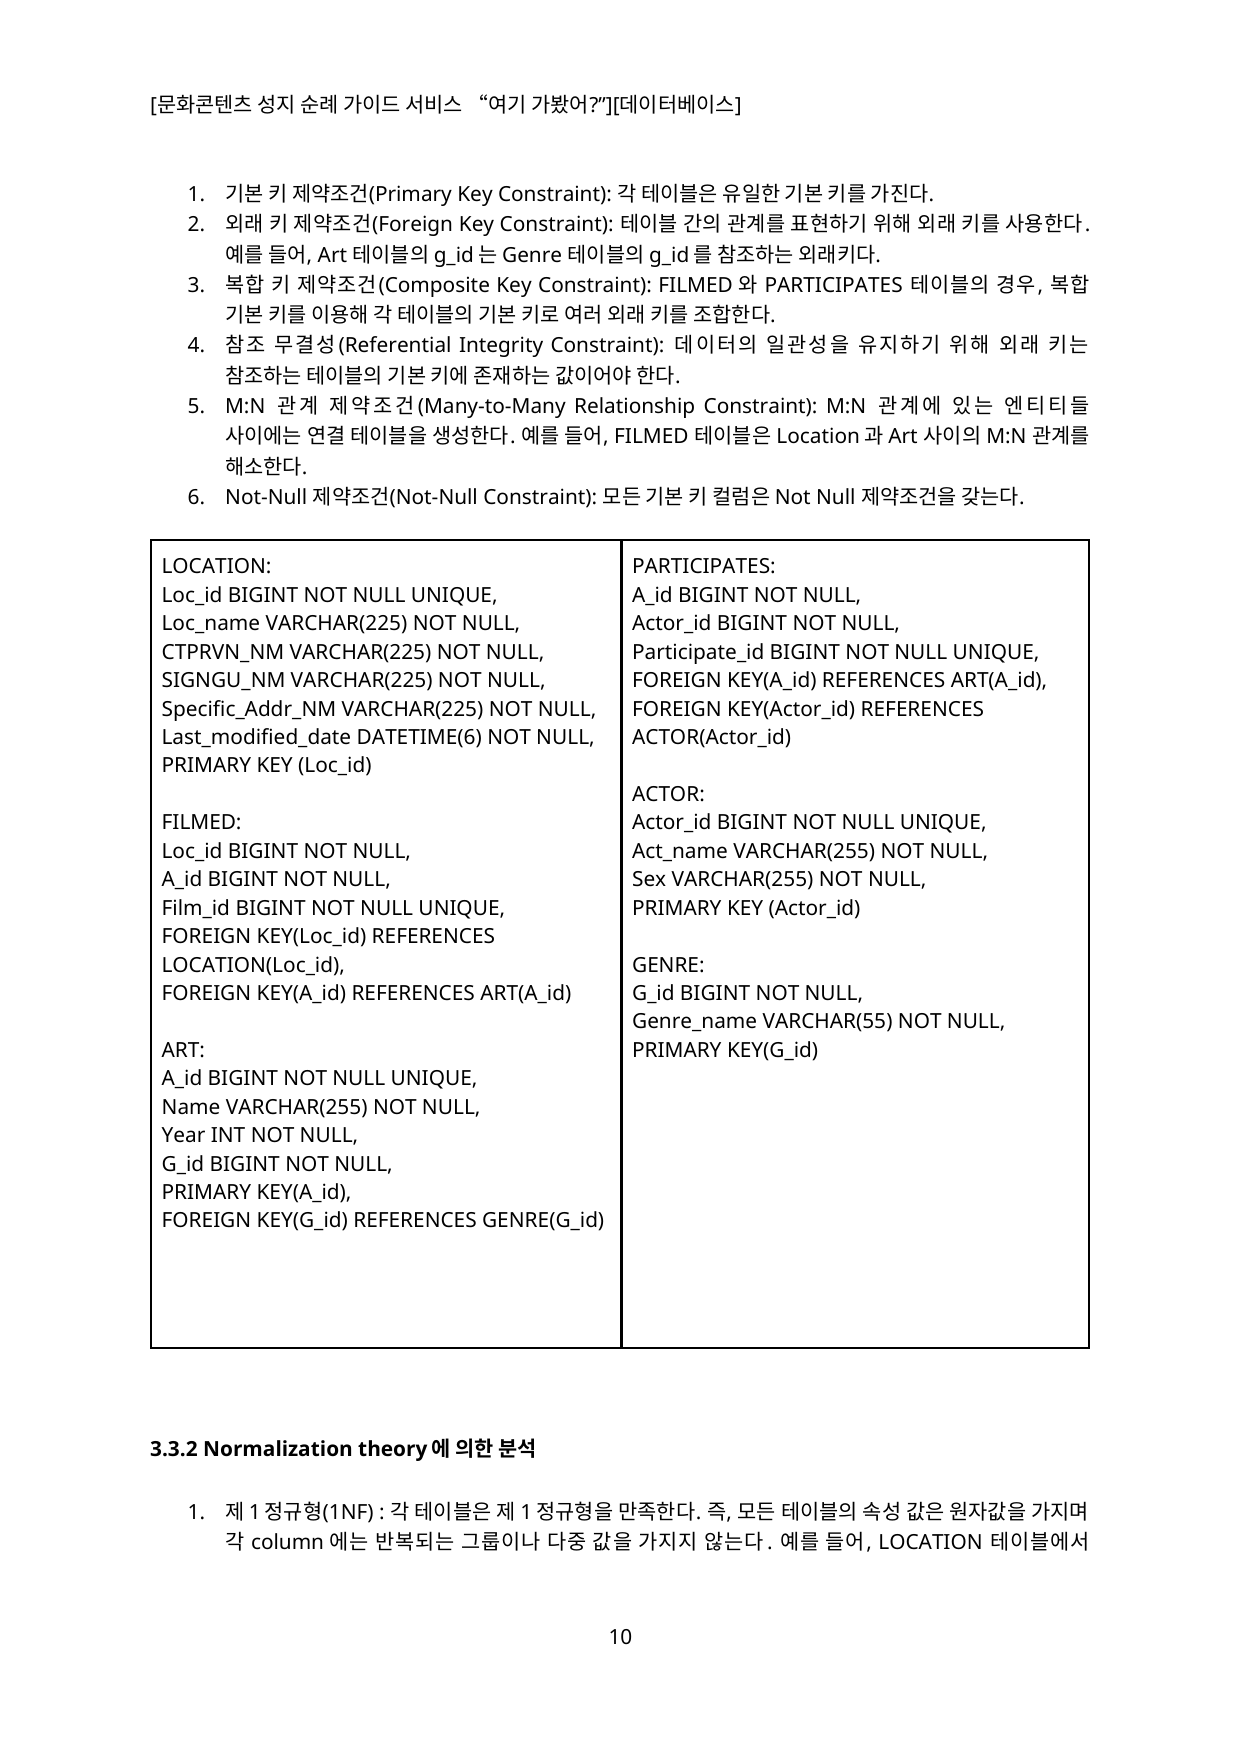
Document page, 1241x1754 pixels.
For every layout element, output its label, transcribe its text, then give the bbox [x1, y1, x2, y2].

table_header PARTICIPATES: A_id BIGINT NOT NULL, Actor_id BIGINT NOT NULL, Participate_id BIGINT NOT NULL UNIQUE, FOREIGN KEY(A_id) REFERENCES ART(A_id), FOREIGN KEY(Actor_id) REFERENCES ACTOR(Actor_id) ACTOR: Actor_id BIGINT NOT NULL UNIQUE, Act_name VARCHAR(255) NOT NULL, Sex VARCHAR(255) NOT NULL, PRIMARY KEY (Actor_id) GENRE: G_id BIGINT NOT NULL, Genre_name VARCHAR(55) NOT NULL, PRIMARY KEY(G_id) [623, 541, 1088, 1347]
table_header LOCATION: Loc_id BIGINT NOT NULL UNIQUE, Loc_name VARCHAR(225) NOT NULL, CTPRVN_NM VARCHAR(225) NOT NULL, SIGNGU_NM VARCHAR(225) NOT NULL, Specific_Addr_NM VARCHAR(225) NOT NULL, Last_modified_date DATETIME(6) NOT NULL, PRIMARY KEY (Loc_id) FILMED: Loc_id BIGINT NOT NULL, A_id BIGINT NOT NULL, Film_id BIGINT NOT NULL UNIQUE, FOREIGN KEY(Loc_id) REFERENCES LOCATION(Loc_id), FOREIGN KEY(A_id) REFERENCES ART(A_id) ART: A_id BIGINT NOT NULL UNIQUE, Name VARCHAR(255) NOT NULL, Year INT NOT NULL, G_id BIGINT NOT NULL, PRIMARY KEY(A_id), FOREIGN KEY(G_id) REFERENCES GENRE(G_id) [152, 541, 620, 1347]
list 참조 무결성(Referential Integrity Constraint): 데이터의 일관성을 유지하기 위해 외래 키는 참조하는 테이블의 기본 키에 존재하는 값이어야 한다. [187, 329, 1090, 389]
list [187, 1495, 1090, 1556]
list 외래 키 제약조건(Foreign Key Constraint): 테이블 간의 관계를 표현하기 위해 외래 키를 사용한다. 예를 들어, Art 테이블의 g_id는 Genre 테이블의 g_id를 참조하는 외래키다. [187, 207, 1090, 268]
subtitle 3.3.2 Normalization theory에 의한 분석 [150, 1432, 1090, 1462]
list 복합 키 제약조건(Composite Key Constraint): FILMED와 PARTICIPATES 테이블의 경우, 복합 기본 키를 이용해 각 테이블의 기본 키로 여러 외래 키를 조합한다. [187, 268, 1090, 329]
list M:N 관계 제약조건(Many-to-Many Relationship Constraint): M:N 관계에 있는 엔티티들 사이에는 연결 테이블을 생성한다. 예를 들어, FILMED 테이블은 Location과 Art 사이의 M:N 관계를 해소한다. [187, 389, 1090, 480]
list 기본 키 제약조건(Primary Key Constraint): 각 테이블은 유일한 기본 키를 가진다. [187, 177, 1090, 207]
list Not-Null 제약조건(Not-Null Constraint): 모든 기본 키 컬럼은 Not Null 제약조건을 갖는다. [187, 480, 1090, 511]
